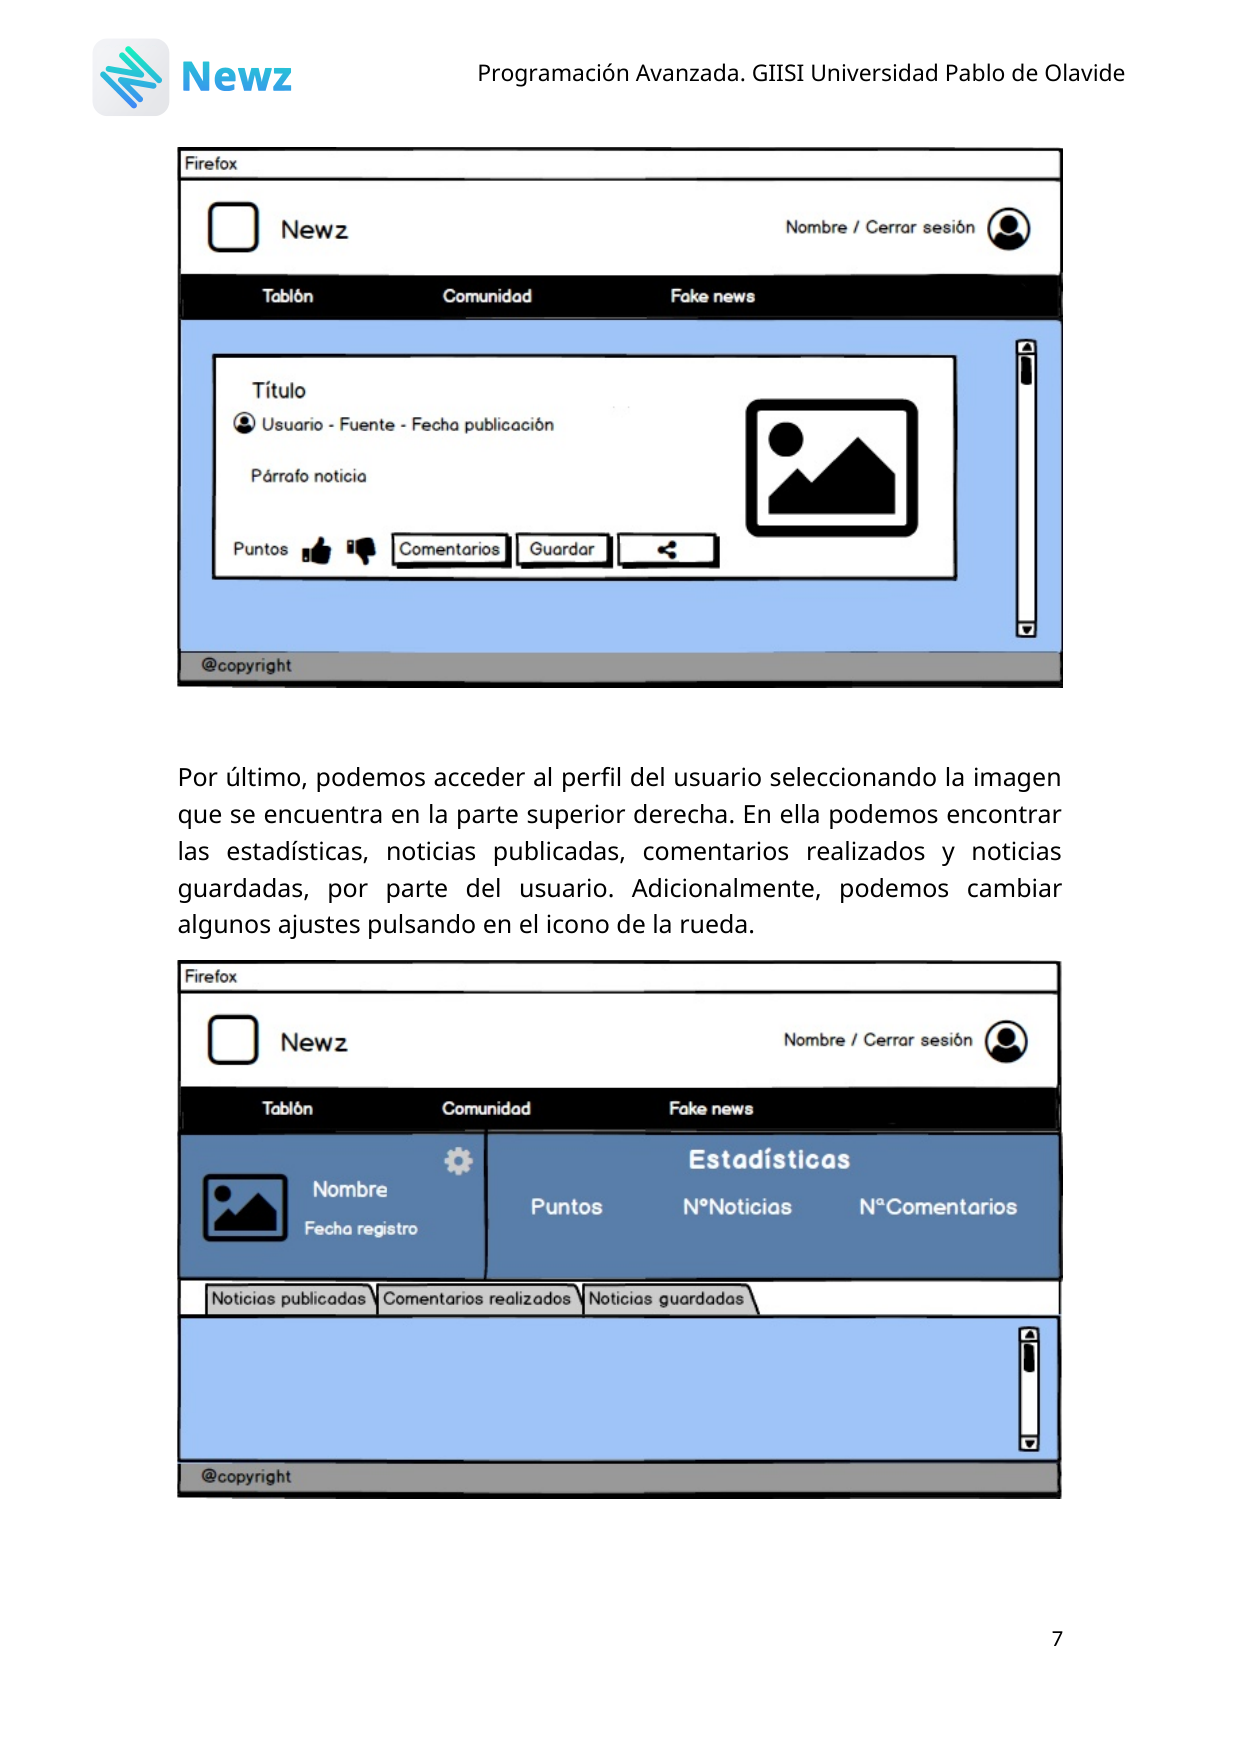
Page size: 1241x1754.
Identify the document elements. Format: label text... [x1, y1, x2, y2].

picture [87, 18, 297, 137]
picture [177, 147, 1063, 688]
picture [177, 960, 1063, 1499]
text Por último, podemos acceder al perfil del usuario seleccionando la imagen que se encuentra en la parte superior derecha. En ella podemos encontrar las estadísticas, noticias publicadas, comentarios realizados y noticias guardadas, por parte del usuario. Adicionalmente, podemos cambiar algunos ajustes pulsando en el icono de la rueda. [177, 760, 1063, 941]
